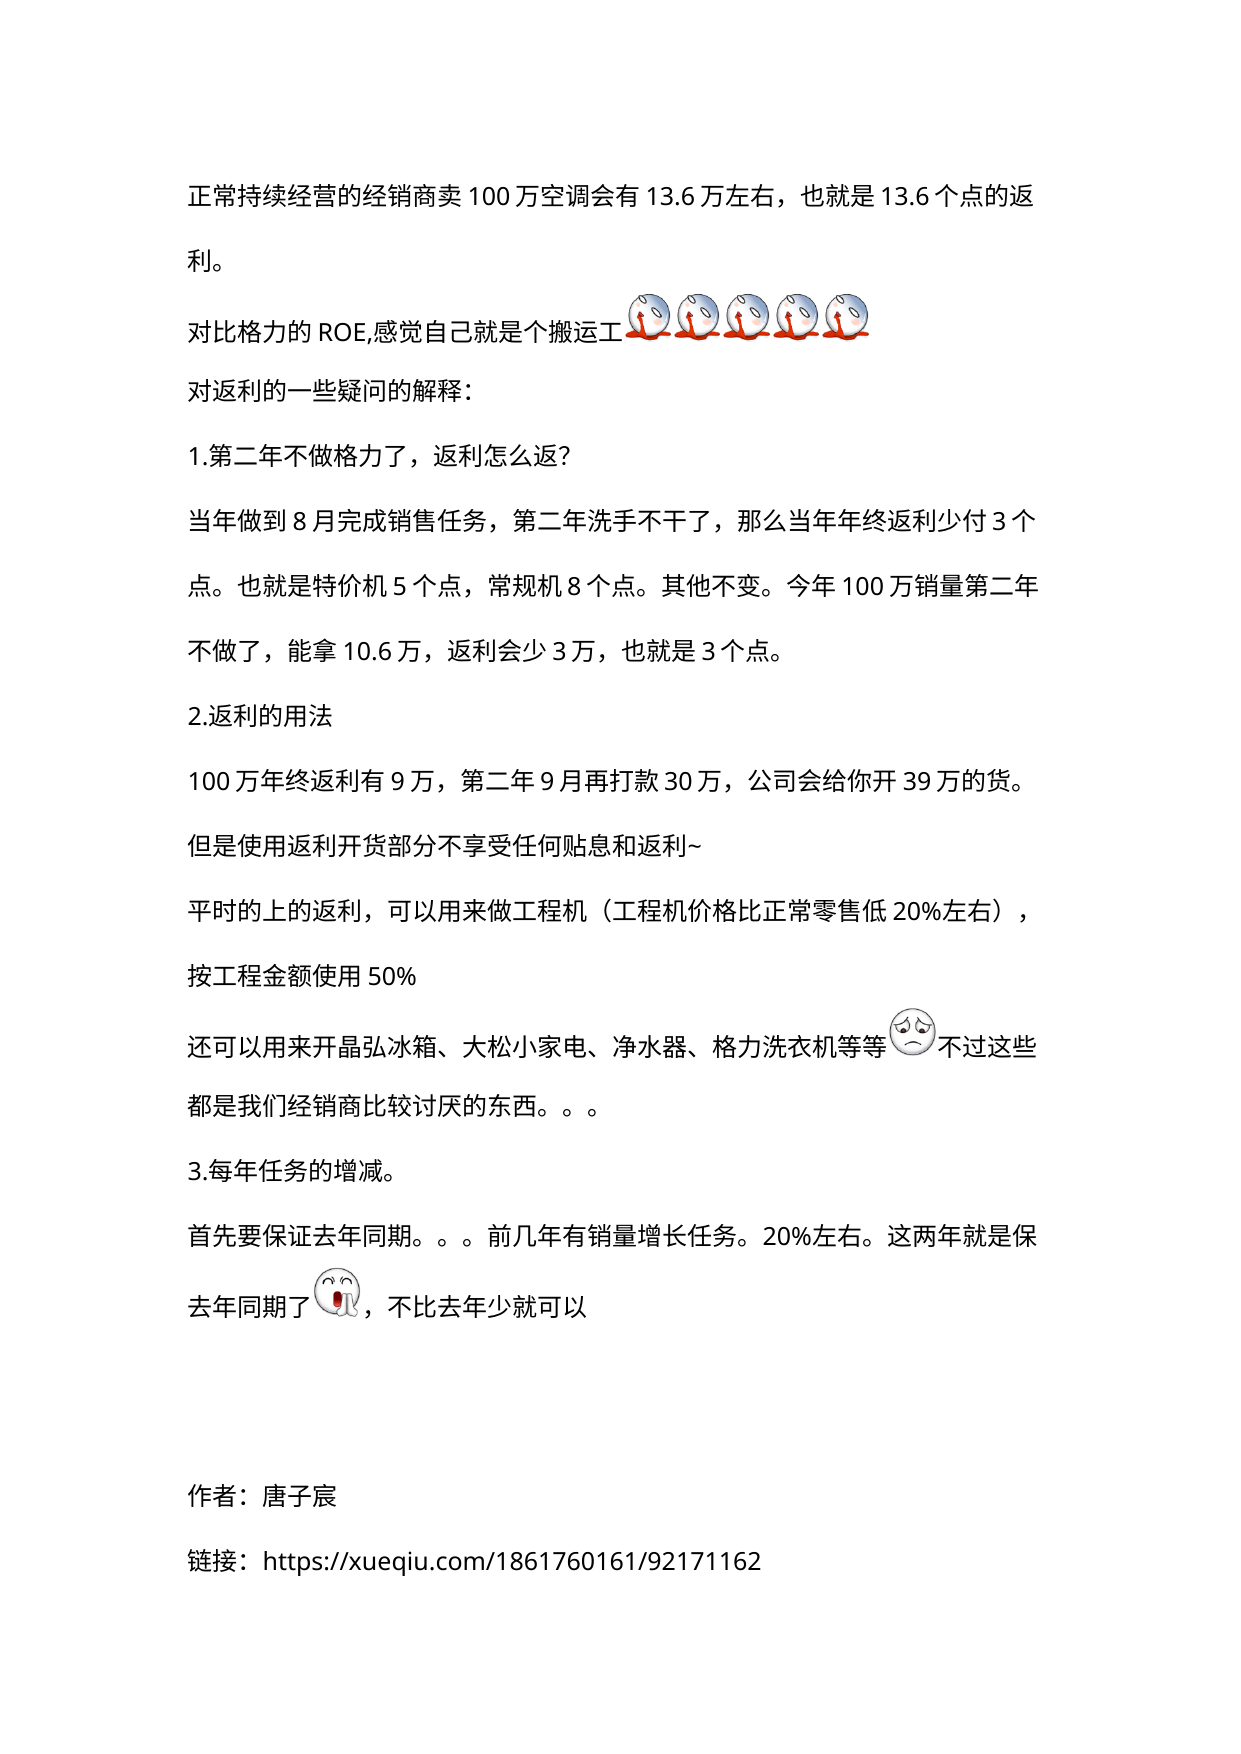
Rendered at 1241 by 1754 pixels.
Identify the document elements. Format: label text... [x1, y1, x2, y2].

text 对比格力的ROE,感觉自己就是个搬运工 [187, 292, 1053, 357]
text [187, 1332, 1053, 1592]
picture [312, 1267, 362, 1317]
text 2.返利的用法 [187, 682, 1053, 747]
text 正常持续经营的经销商卖100万空调会有13.6万左右，也就是13.6个点的返利。 [187, 162, 1053, 292]
text 首先要保证去年同期。。。前几年有销量增长任务。20%左右。这两年就是保去年同期了，不比去年少就可以 [187, 1202, 1053, 1332]
text 100万年终返利有9万，第二年9月再打款30万，公司会给你开39万的货。但是使用返利开货部分不享受任何贴息和返利~ [187, 747, 1053, 877]
text 当年做到8月完成销售任务，第二年洗手不干了，那么当年年终返利少付3个点。也就是特价机5个点，常规机8个点。其他不变。今年100万销量第二年不做了，能拿10.6万，返利会少3万，也就是3个点。 [187, 487, 1053, 682]
text 平时的上的返利，可以用来做工程机（工程机价格比正常零售低20%左右），按工程金额使用50% [187, 877, 1053, 1007]
text 对返利的一些疑问的解释： [187, 357, 1053, 422]
text 还可以用来开晶弘冰箱、大松小家电、净水器、格力洗衣机等等不过这些都是我们经销商比较讨厌的东西。。。 [187, 1007, 1053, 1137]
text 3.每年任务的增减。 [187, 1137, 1053, 1202]
picture [887, 1007, 937, 1057]
text 1.第二年不做格力了，返利怎么返？ [187, 422, 1053, 487]
picture [623, 292, 871, 342]
